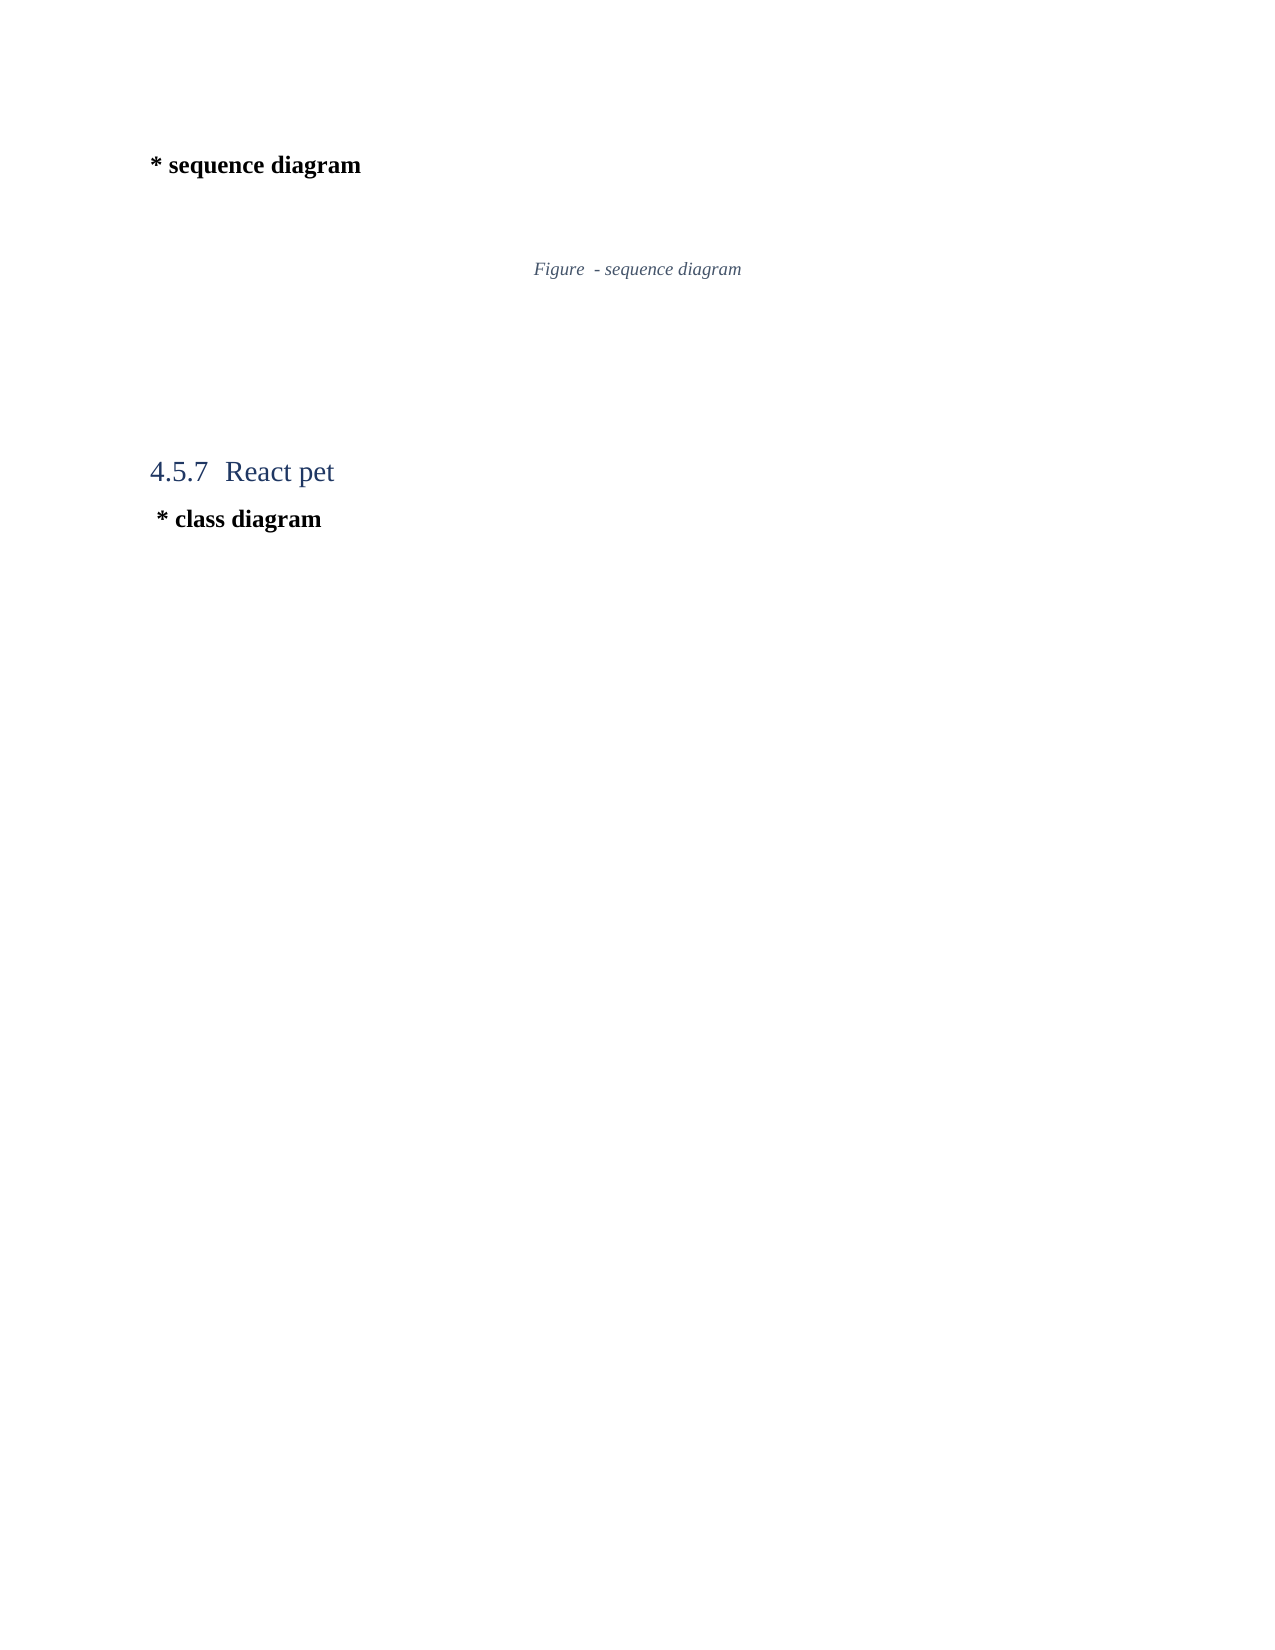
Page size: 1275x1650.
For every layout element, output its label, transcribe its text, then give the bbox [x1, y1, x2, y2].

text * sequence diagram [150, 150, 1125, 179]
text * class diagram [150, 504, 1125, 533]
subtitle React pet [150, 454, 1125, 487]
text Figure - sequence diagram [150, 257, 1125, 279]
